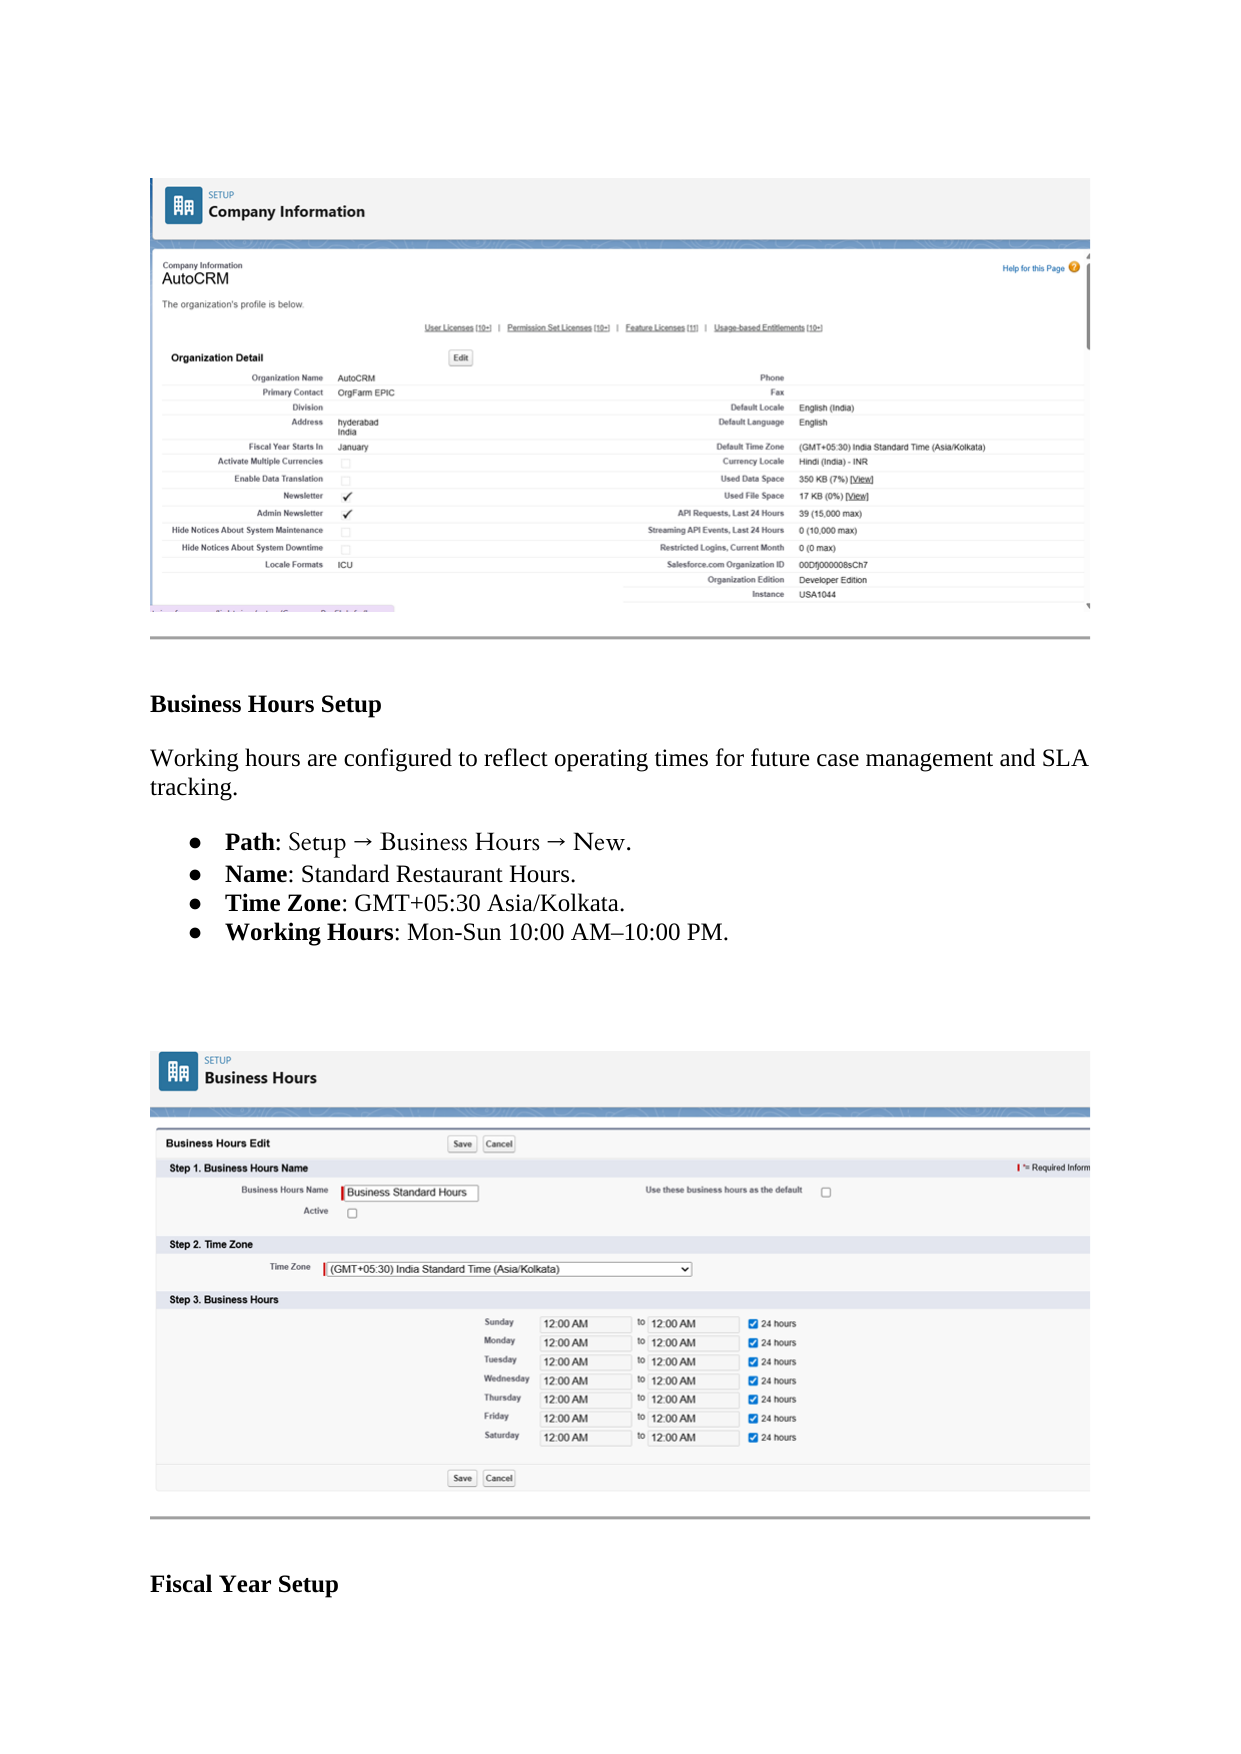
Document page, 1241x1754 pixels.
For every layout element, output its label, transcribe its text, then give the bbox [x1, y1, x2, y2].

list Path [187, 826, 1090, 859]
picture [150, 178, 1091, 612]
list Working Hours: Mon-Sun 10:00 AM–10:00 PM. [187, 917, 1090, 946]
list Name: Standard Restaurant Hours. [187, 859, 1090, 888]
text Fiscal Year Setup [150, 1569, 1090, 1598]
text Business Hours Setup [150, 689, 1090, 718]
picture [150, 1051, 1091, 1492]
list Time Zone: GMT+05:30 Asia/Kolkata. [187, 888, 1090, 917]
text Working hours are configured to reflect operating times for future case management and SLA tracking. [150, 743, 1090, 801]
